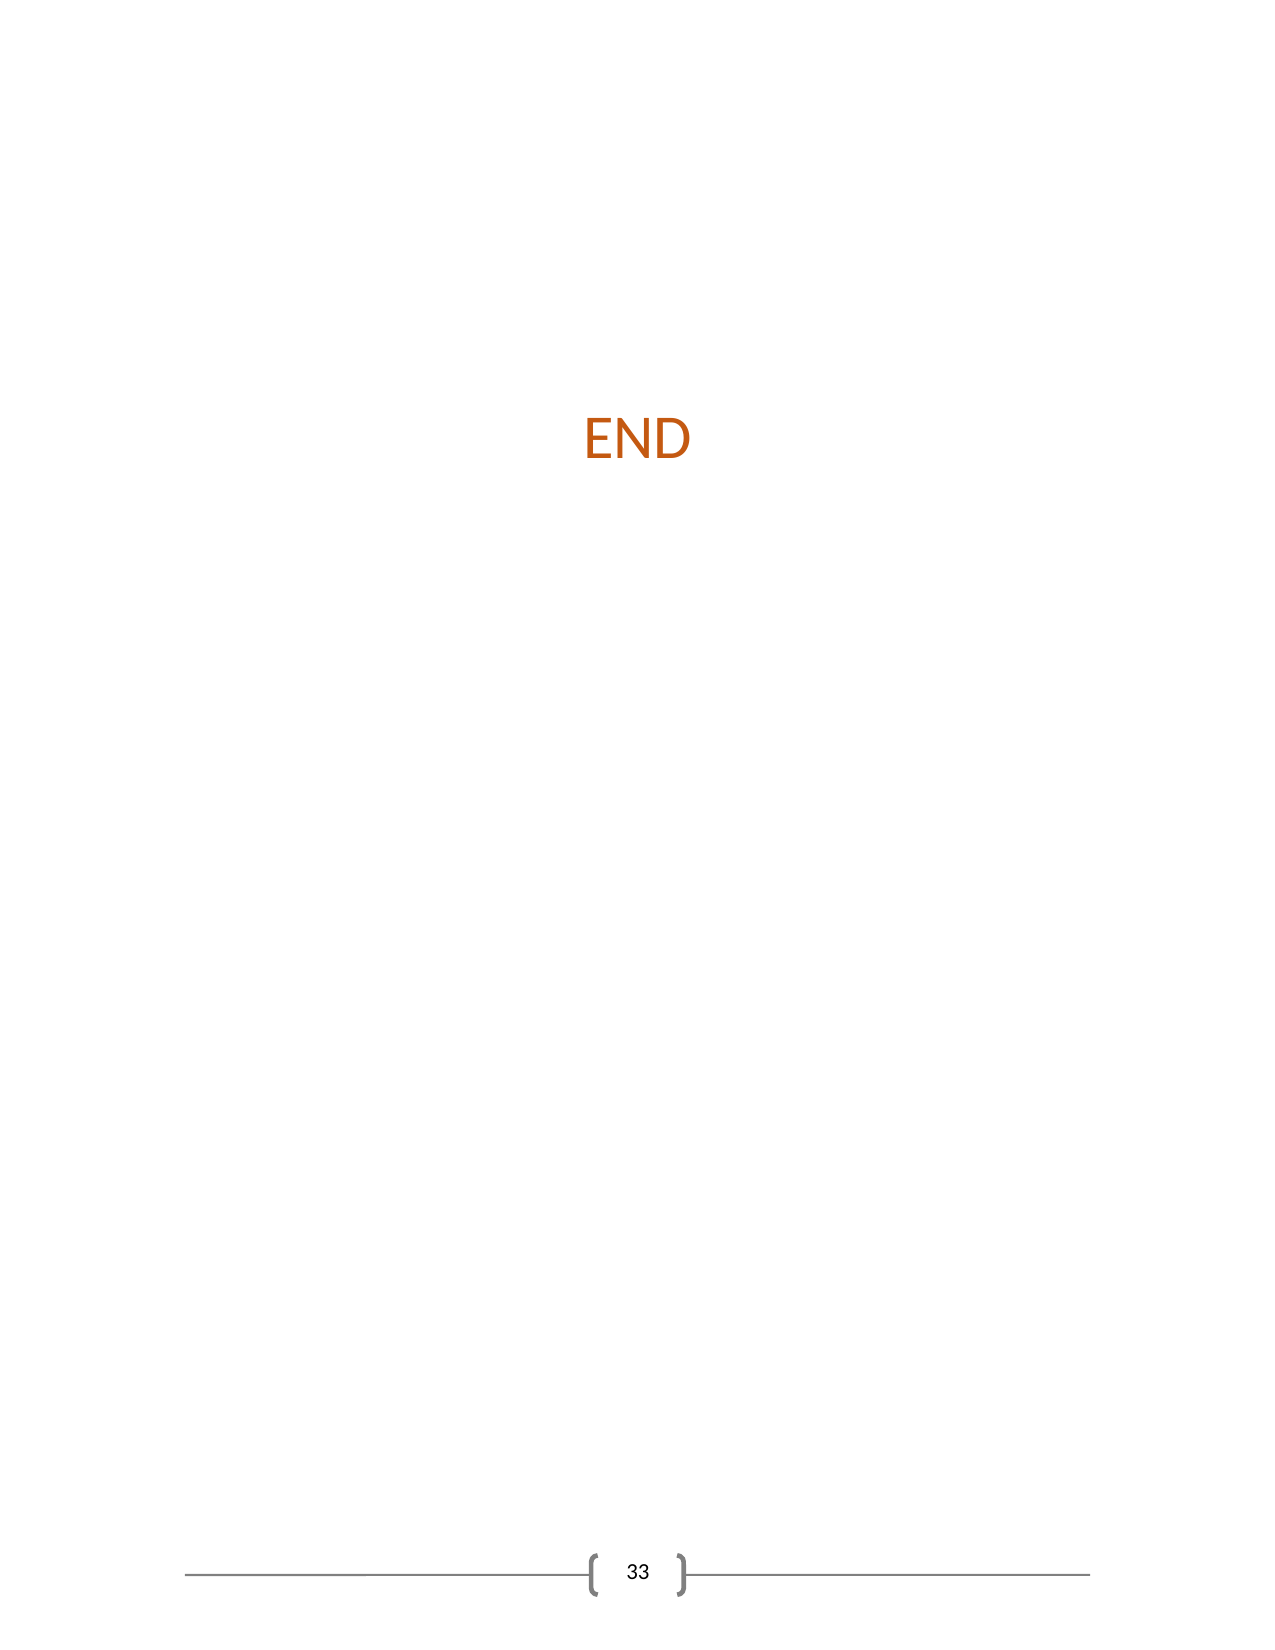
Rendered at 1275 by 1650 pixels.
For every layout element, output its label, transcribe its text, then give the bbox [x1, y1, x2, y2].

text END [150, 397, 1125, 474]
